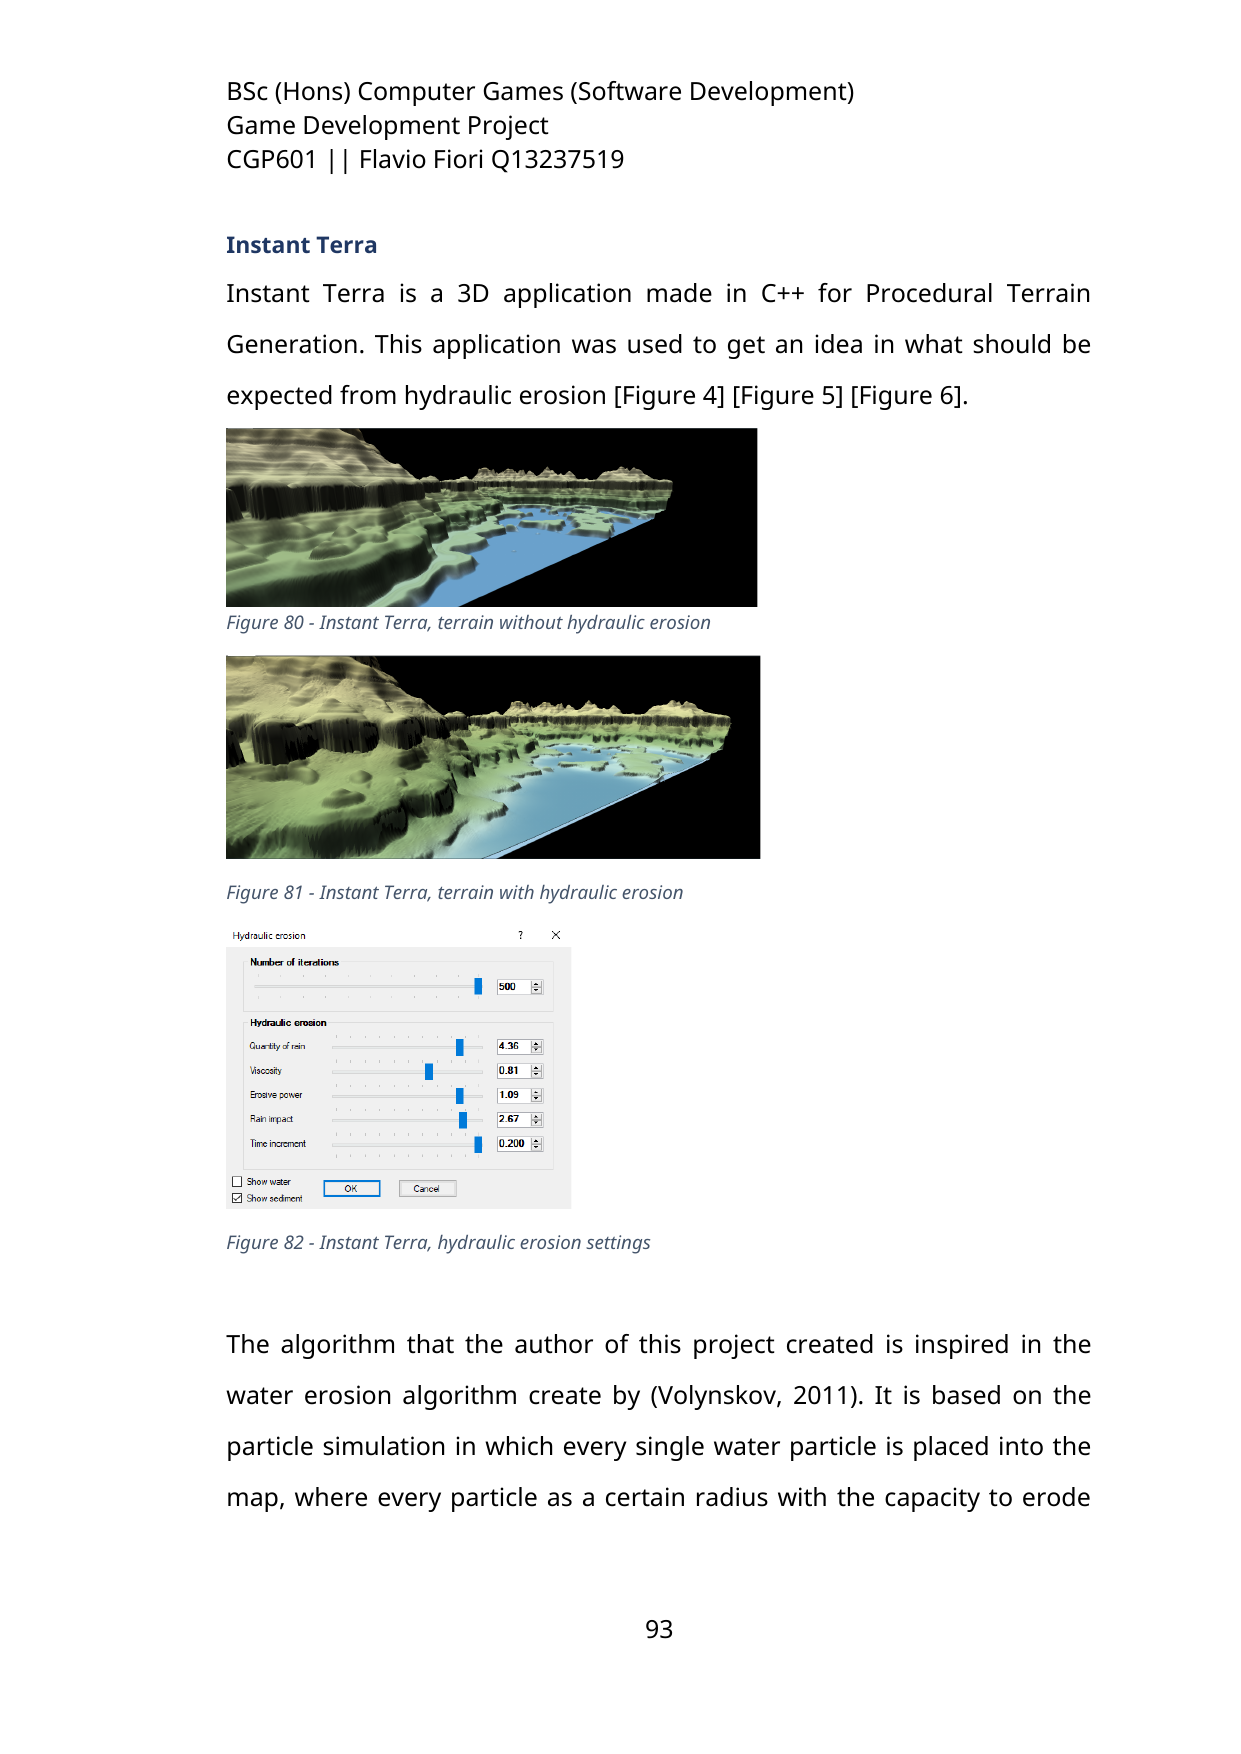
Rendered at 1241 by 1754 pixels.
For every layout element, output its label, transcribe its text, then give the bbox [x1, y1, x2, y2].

picture [226, 655, 761, 859]
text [226, 1327, 1092, 1514]
text Instant Terra is a 3D application made in C++ for Procedural Terrain Generation. This application was used to get an idea in what should be expected from hydraulic erosion [Figure 4] [Figure 5] [Figure 6]. [226, 276, 1092, 412]
subtitle Instant Terra [226, 229, 1092, 260]
picture [226, 428, 758, 607]
picture [226, 925, 572, 1209]
